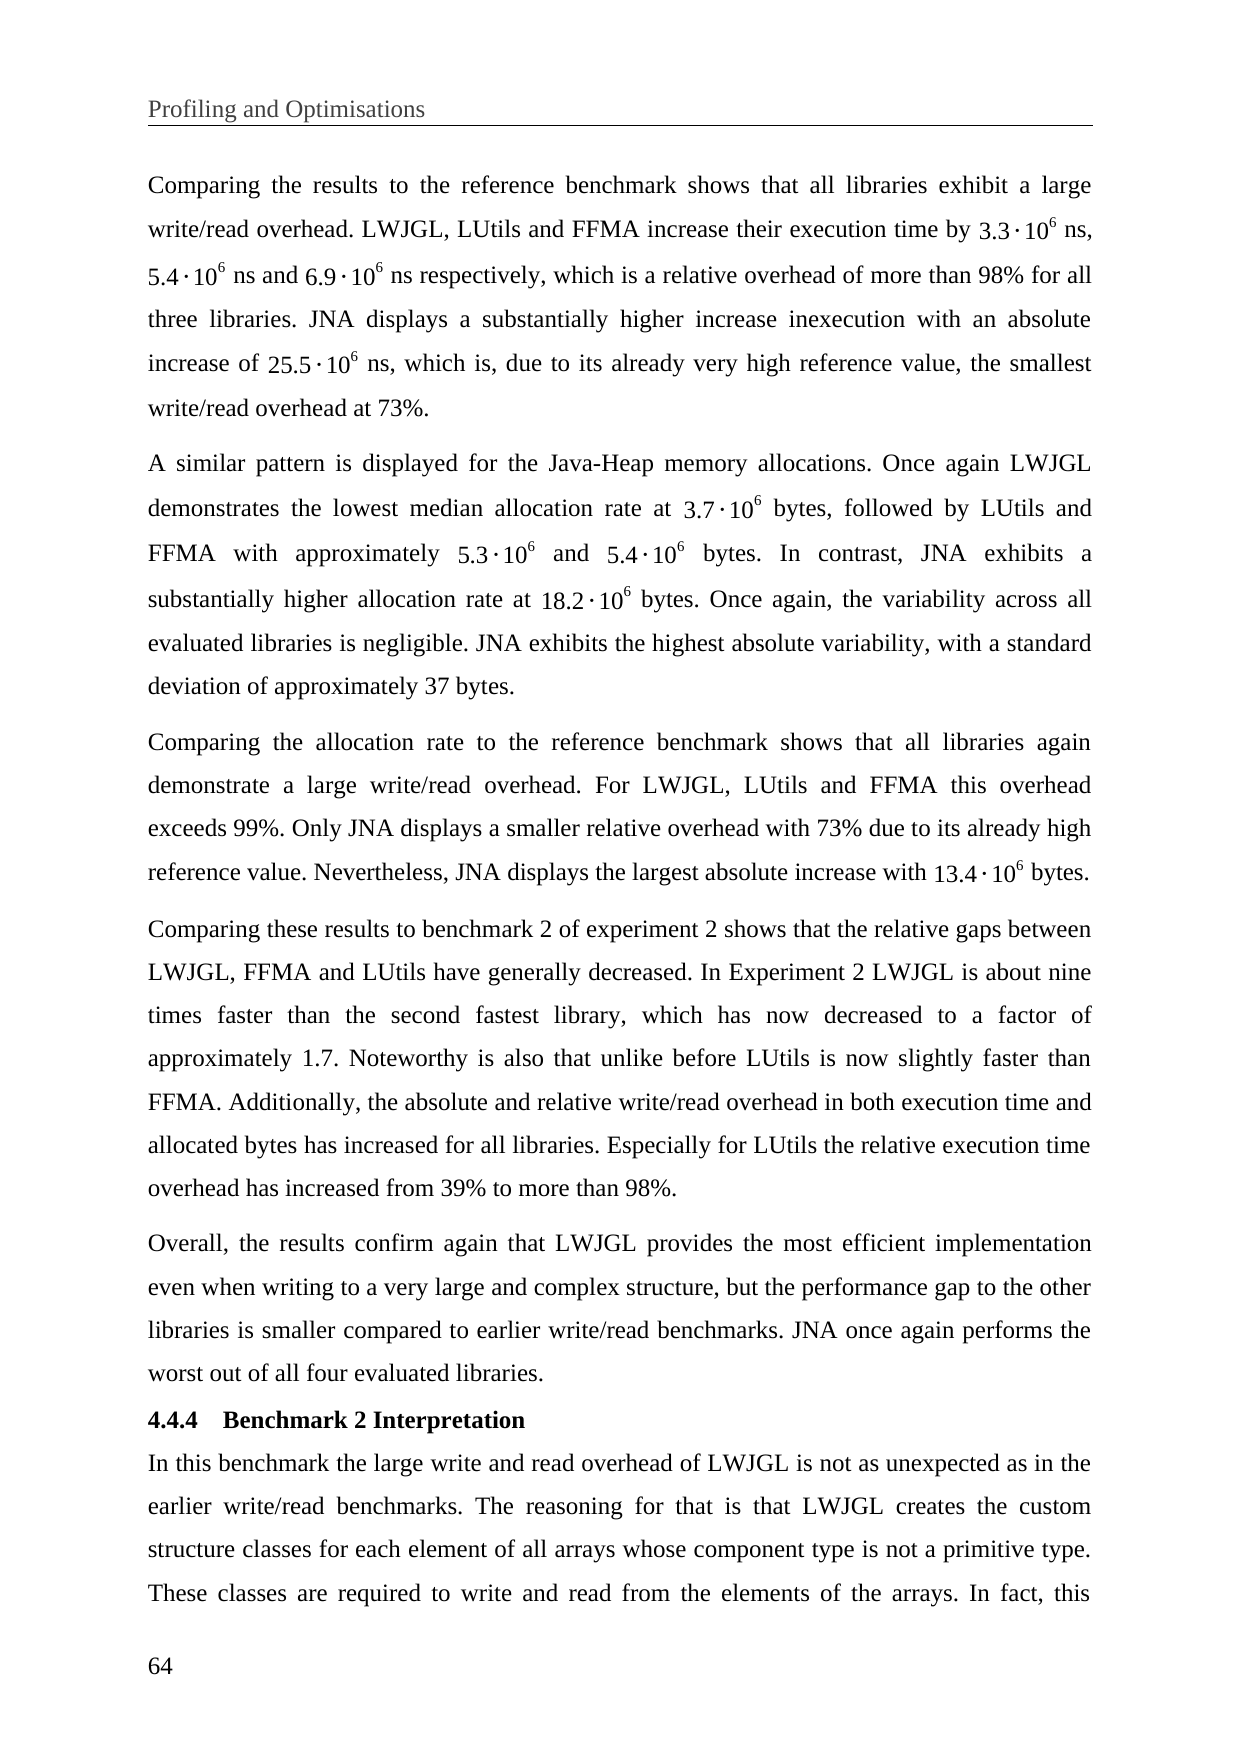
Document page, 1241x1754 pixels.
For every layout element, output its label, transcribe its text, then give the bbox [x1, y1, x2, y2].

text A similar pattern is displayed for the Java-Heap memory allocations. Once again LWJGL demonstrates the lowest median allocation rate at bytes, followed by LUtils and FFMA with approximately and bytes. In contrast, JNA exhibits a substantially higher allocation rate at bytes. Once again, the variability across all evaluated libraries is negligible. JNA exhibits the highest absolute variability, with a standard deviation of approximately 37 bytes. [148, 448, 1093, 700]
text Comparing the allocation rate to the reference benchmark shows that all libraries again demonstrate a large write/read overhead. For LWJGL, LUtils and FFMA this overhead exceeds 99%. Only JNA displays a smaller relative overhead with 73% due to its already high reference value. Nevertheless, JNA displays the largest absolute increase with bytes. [148, 727, 1093, 887]
text Overall, the results confirm again that LWJGL provides the most efficient implementation even when writing to a very large and complex structure, but the performance gap to the other libraries is smaller compared to earlier write/read benchmarks. JNA once again performs the worst out of all four evaluated libraries. [148, 1228, 1093, 1387]
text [148, 1448, 1093, 1606]
text Benchmark 2 Interpretation [148, 1405, 1093, 1434]
text Comparing the results to the reference benchmark shows that all libraries exhibit a large write/read overhead. LWJGL, LUtils and FFMA increase their execution time by ns, ns and ns respectively, which is a relative overhead of more than 98% for all three libraries. JNA displays a substantially higher increase inexecution with an absolute increase of ns, which is, due to its already very high reference value, the smallest write/read overhead at 73%. [148, 170, 1093, 421]
text Comparing these results to benchmark 2 of experiment 2 shows that the relative gaps between LWJGL, FFMA and LUtils have generally decreased. In Experiment 2 LWJGL is about nine times faster than the second fastest library, which has now decreased to a factor of approximately 1.7. Noteworthy is also that unlike before LUtils is now slightly faster than FFMA. Additionally, the absolute and relative write/read overhead in both execution time and allocated bytes has increased for all libraries. Especially for LUtils the relative execution time overhead has increased from 39% to more than 98%. [148, 914, 1093, 1202]
